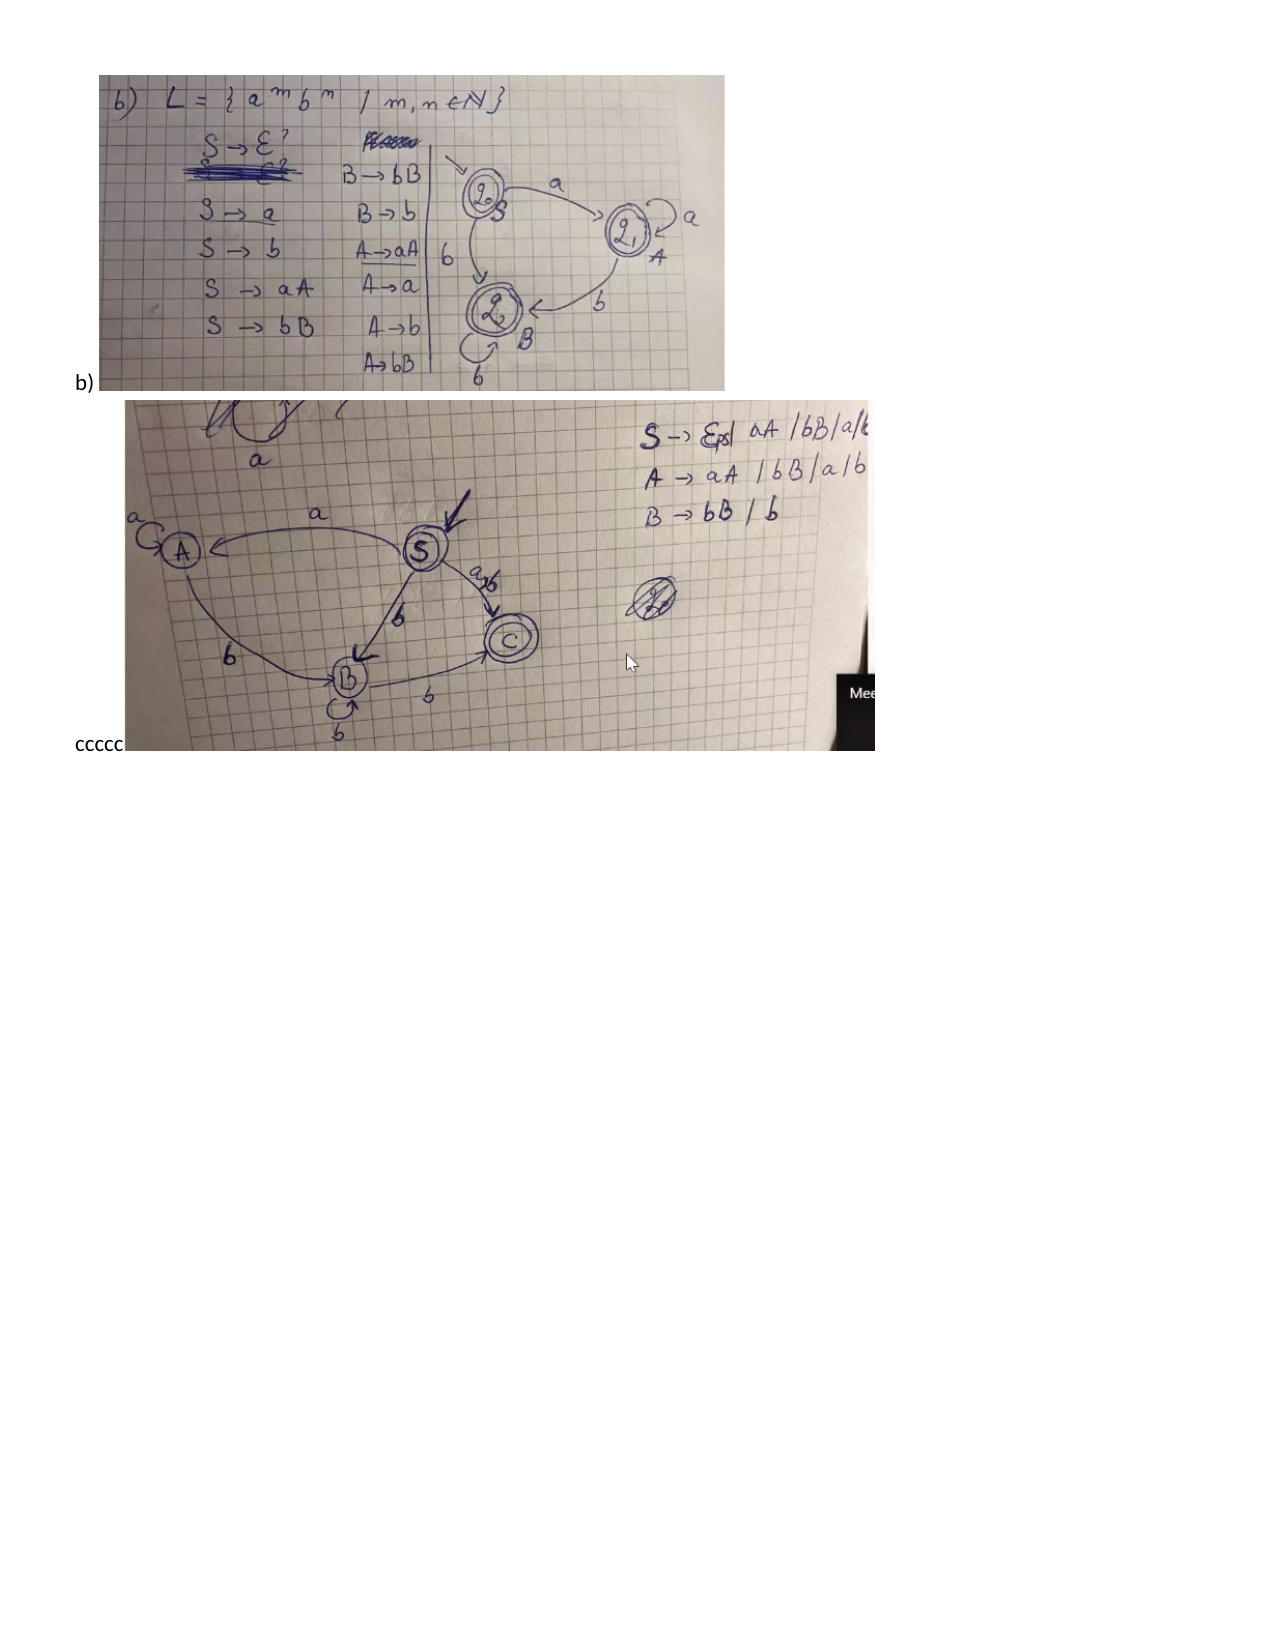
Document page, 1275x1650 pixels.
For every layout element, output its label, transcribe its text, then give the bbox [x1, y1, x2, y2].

picture [99, 75, 725, 391]
picture [123, 400, 875, 751]
